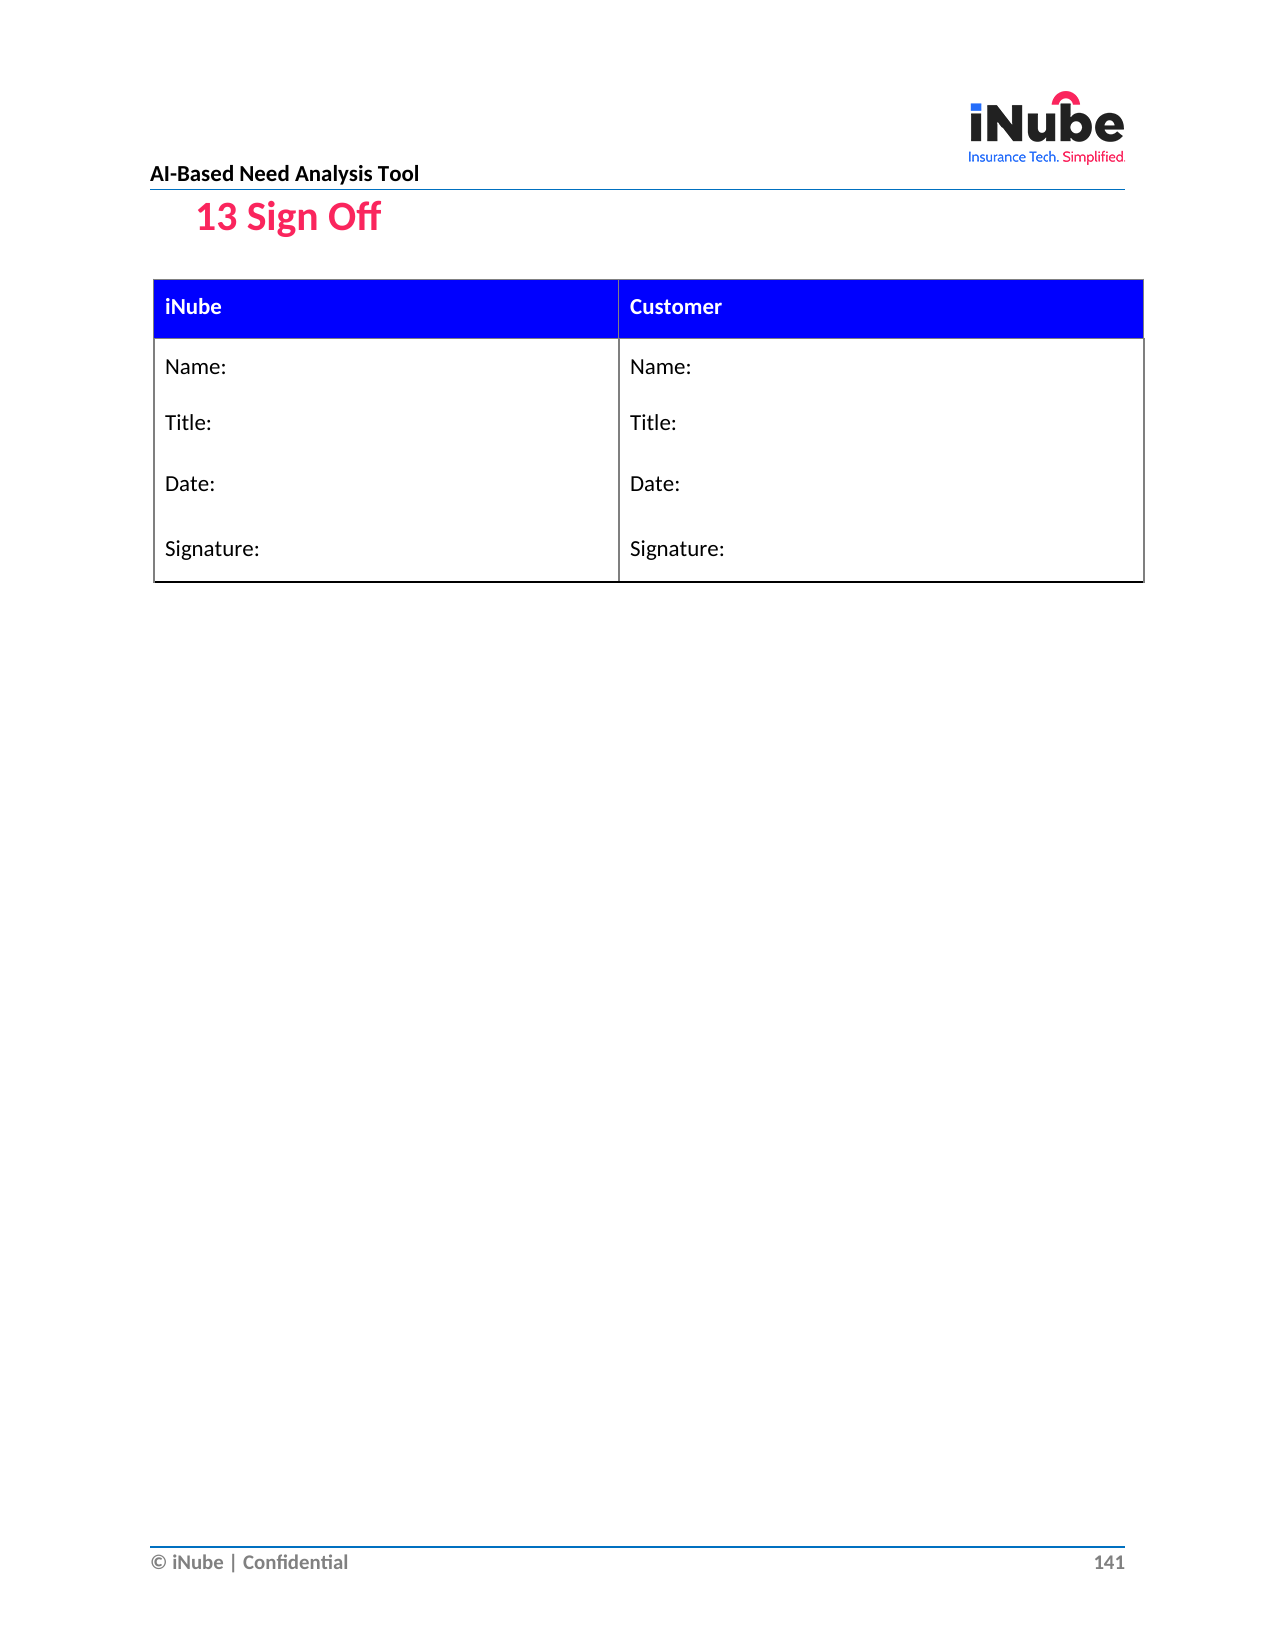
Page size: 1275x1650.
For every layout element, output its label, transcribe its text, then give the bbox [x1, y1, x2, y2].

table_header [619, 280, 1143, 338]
subtitle 13 Sign Off [195, 190, 1125, 241]
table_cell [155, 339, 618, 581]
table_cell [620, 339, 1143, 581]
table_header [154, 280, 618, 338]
picture [968, 75, 1125, 182]
